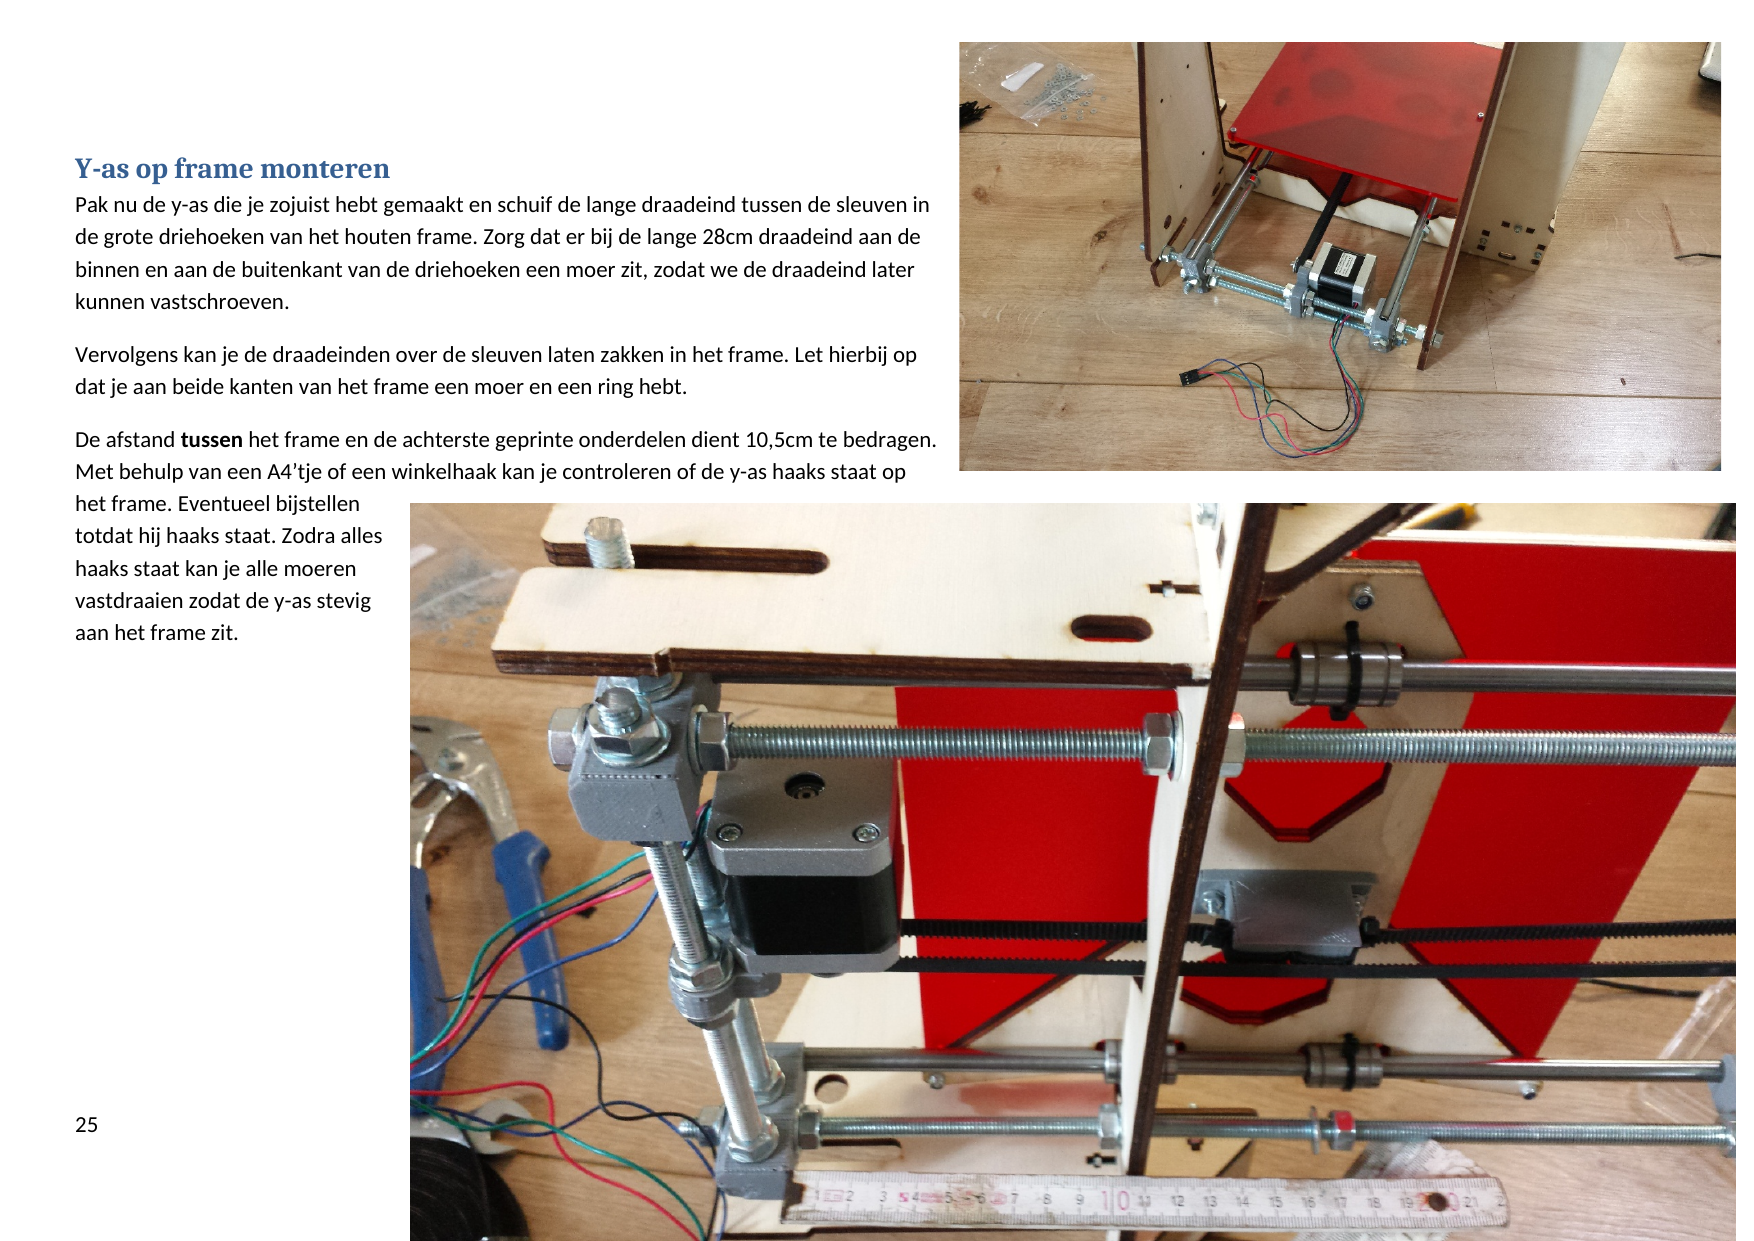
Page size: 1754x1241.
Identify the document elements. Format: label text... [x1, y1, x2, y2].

picture [959, 42, 1722, 471]
text Pak nu de y-as die je zojuist hebt gemaakt en schuif de lange draadeind tussen de sleuven in de grote driehoeken van het houten frame. Zorg dat er bij de lange 28cm draadeind aan de binnen en aan de buitenkant van de driehoeken een moer zit, zodat we de draadeind later kunnen vastschroeven. [75, 190, 959, 315]
text De afstand tussen het frame en de achterste geprinte onderdelen dient 10,5cm te bedragen. Met behulp van een A4’tje of een winkelhaak kan je controleren of de y-as haaks staat op het frame. Eventueel bijstellen totdat hij haaks staat. Zodra alles haaks staat kan je alle moeren vastdraaien zodat de y-as stevig aan het frame zit. [75, 425, 960, 646]
picture [411, 503, 1736, 1241]
subtitle Y-as op frame monteren [75, 152, 959, 185]
text Vervolgens kan je de draadeinden over de sleuven laten zakken in het frame. Let hierbij op dat je aan beide kanten van het frame een moer en een ring hebt. [75, 340, 959, 400]
